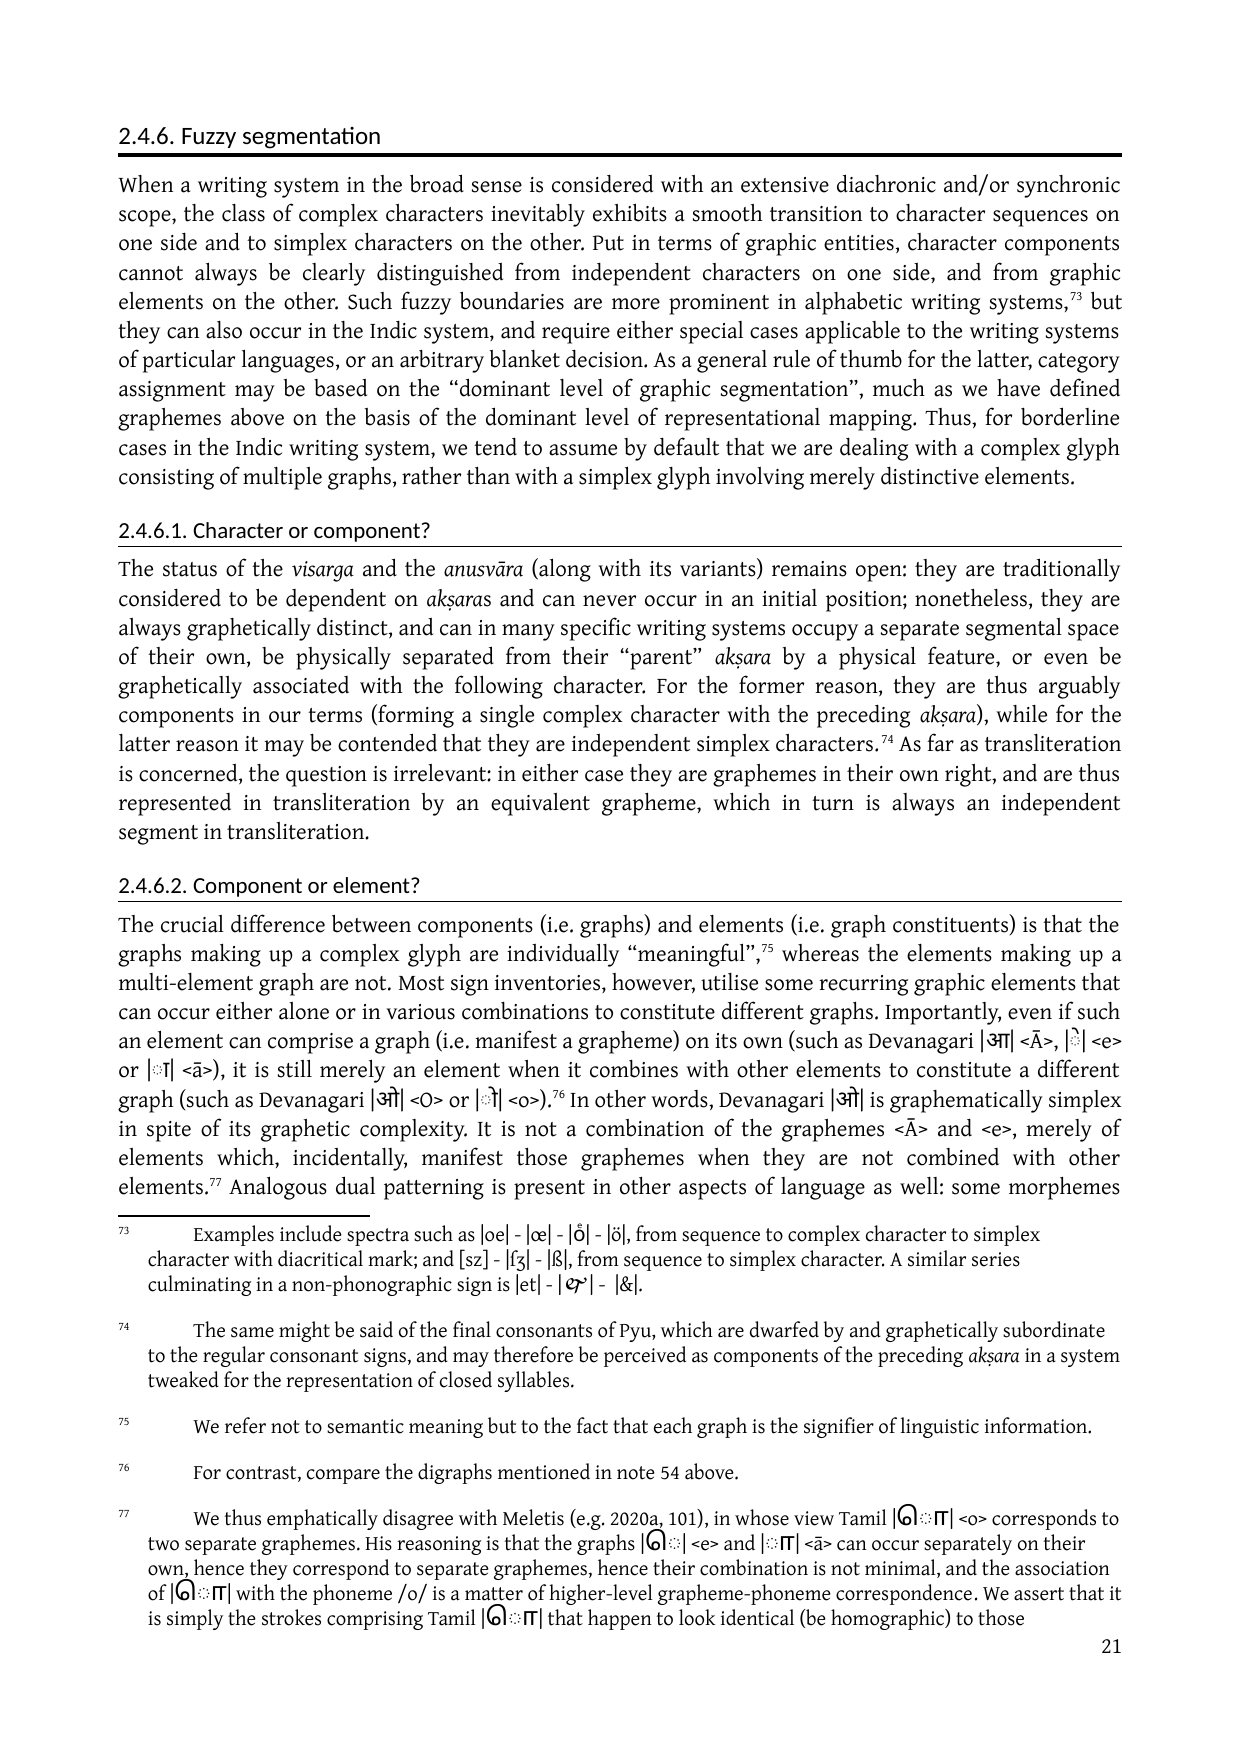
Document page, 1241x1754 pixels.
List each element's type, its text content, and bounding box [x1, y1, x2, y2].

text When a writing system in the broad sense is considered with an extensive diachronic and/or synchronic scope, the class of complex characters inevitably exhibits a smooth transition to character sequences on one side and to simplex characters on the other. Put in terms of graphic entities, character components cannot always be clearly distinguished from independent characters on one side, and from graphic elements on the other. Such fuzzy boundaries are more prominent in alphabetic writing systems, but they can also occur in the Indic system, and require either special cases applicable to the writing systems of particular languages, or an arbitrary blanket decision. As a general rule of thumb for the latter, category assignment may be based on the “dominant level of graphic segmentation”, much as we have defined graphemes above on the basis of the dominant level of representational mapping. Thus, for borderline cases in the Indic writing system, we tend to assume by default that we are dealing with a complex glyph consisting of multiple graphs, rather than with a simplex glyph involving merely distinctive elements. [118, 169, 1122, 490]
subtitle Fuzzy segmentation [118, 118, 1122, 153]
text The crucial difference between components (i.e. graphs) and elements (i.e. graph constituents) is that the graphs making up a complex glyph are individually “meaningful”, whereas the elements making up a multi-element graph are not. Most sign inventories, however, utilise some recurring graphic elements that can occur either alone or in various combinations to constitute different graphs. Importantly, even if such an element can comprise a graph (i.e. manifest a grapheme) on its own (such as Devanagari |आ| <Ā>, |े| <e> or |ा| <ā>), it is still merely an element when it combines with other elements to constitute a different graph (such as Devanagari |ओ| <O> or |ो| <o>). In other words, Devanagari |ओ| is graphematically simplex in spite of its graphetic complexity. It is not a combination of the graphemes <Ā> and <e>, merely of elements which, incidentally, manifest those graphemes when they are not combined with other elements. Analogous dual patterning is present in other aspects of language as well: some morphemes (i.e. meaningful units) consist of a single phoneme (e.g. English “I” or “o!”), but the same phonemes (in themselves meaningless) can be constituents of other morphemes (e.g. “hi” or “go”). [118, 909, 1122, 1200]
text The status of the visarga and the anusvāra (along with its variants) remains open: they are traditionally considered to be dependent on akṣaras and can never occur in an initial position; nonetheless, they are always graphetically distinct, and can in many specific writing systems occupy a separate segmental space of their own, be physically separated from their “parent” akṣara by a physical feature, or even be graphetically associated with the following character. For the former reason, they are thus arguably components in our terms (forming a single complex character with the preceding akṣara), while for the latter reason it may be contended that they are independent simplex characters. As far as transliteration is concerned, the question is irrelevant: in either case they are graphemes in their own right, and are thus represented in transliteration by an equivalent grapheme, which in turn is always an independent segment in transliteration. [118, 553, 1122, 845]
subtitle Component or element? [118, 870, 1122, 901]
subtitle Character or component? [118, 515, 1122, 546]
